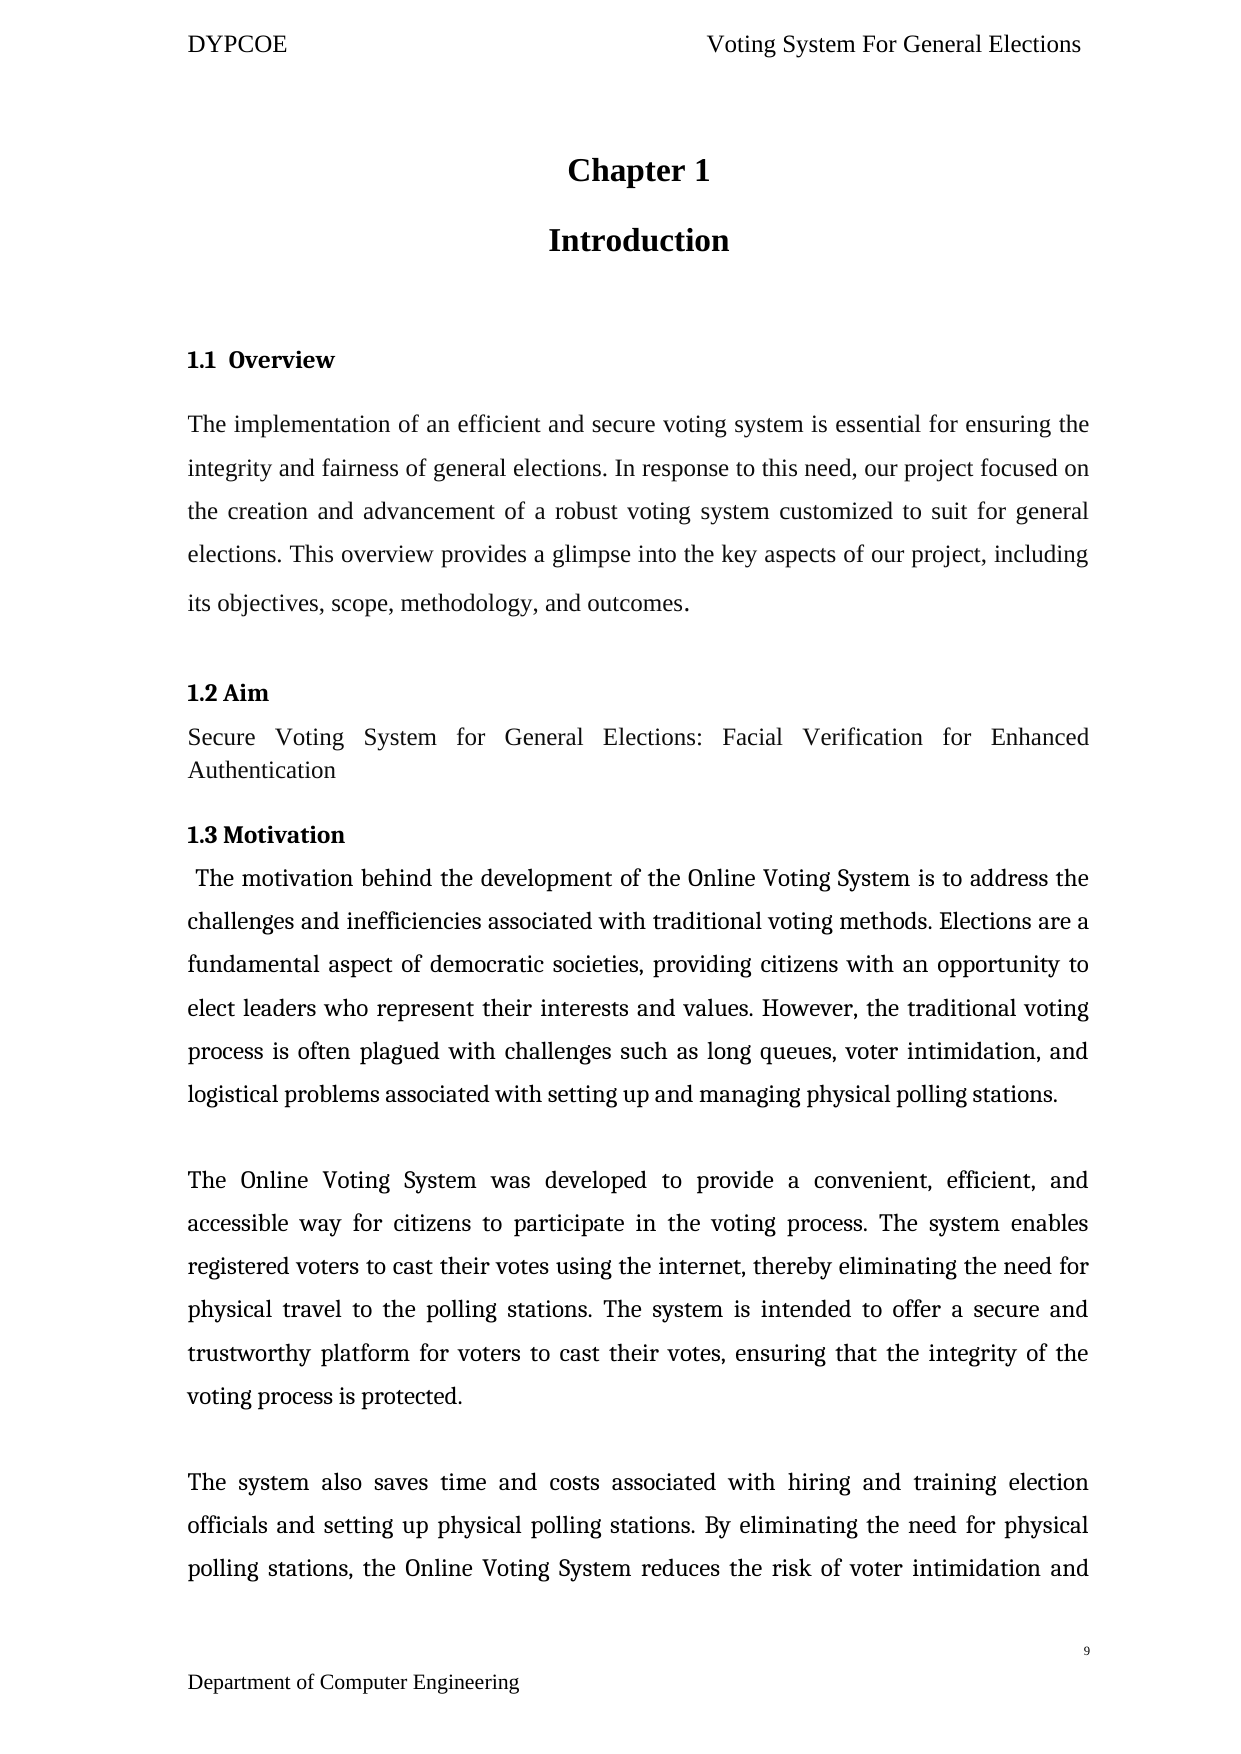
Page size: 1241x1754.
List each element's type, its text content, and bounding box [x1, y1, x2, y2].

text The motivation behind the development of the Online Voting System is to address the challenges and inefficiencies associated with traditional voting methods. Elections are a fundamental aspect of democratic societies, providing citizens with an opportunity to elect leaders who represent their interests and values. However, the traditional voting process is often plagued with challenges such as long queues, voter intimidation, and logistical problems associated with setting up and managing physical polling stations. [187, 864, 1090, 1108]
text The implementation of an efficient and secure voting system is essential for ensuring the integrity and fairness of general elections. In response to this need, our project focused on the creation and advancement of a robust voting system customized to suit for general elections. This overview provides a glimpse into the key aspects of our project, including its objectives, scope, methodology, and outcomes. [187, 509, 1090, 619]
text Introduction [187, 220, 1090, 258]
text Chapter 1 [187, 150, 1090, 188]
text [187, 1468, 1090, 1583]
text The Online Voting System was developed to provide a convenient, efficient, and accessible way for citizens to participate in the voting process. The system enables registered voters to cast their votes using the internet, thereby eliminating the need for physical travel to the polling stations. The system is intended to offer a secure and trustworthy platform for voters to cast their votes, ensuring that the integrity of the voting process is protected. [187, 1166, 1090, 1410]
text 1.3 Motivation [187, 821, 1090, 850]
text 1.2 Aim [187, 679, 1090, 708]
list Overview [187, 346, 1090, 374]
text Secure Voting System for General Elections: Facial Verification for Enhanced Authentication [187, 722, 1090, 784]
text The implementation of an efficient and secure voting system is essential for ensuring the integrity and fairness of general elections. In response to this need, our project focused on the creation and advancement of a robust voting system customized to suit for general elections. This overview provides a glimpse into the key aspects of our project, including its objectives, scope, methodology, and outcomes. [187, 419, 1090, 508]
